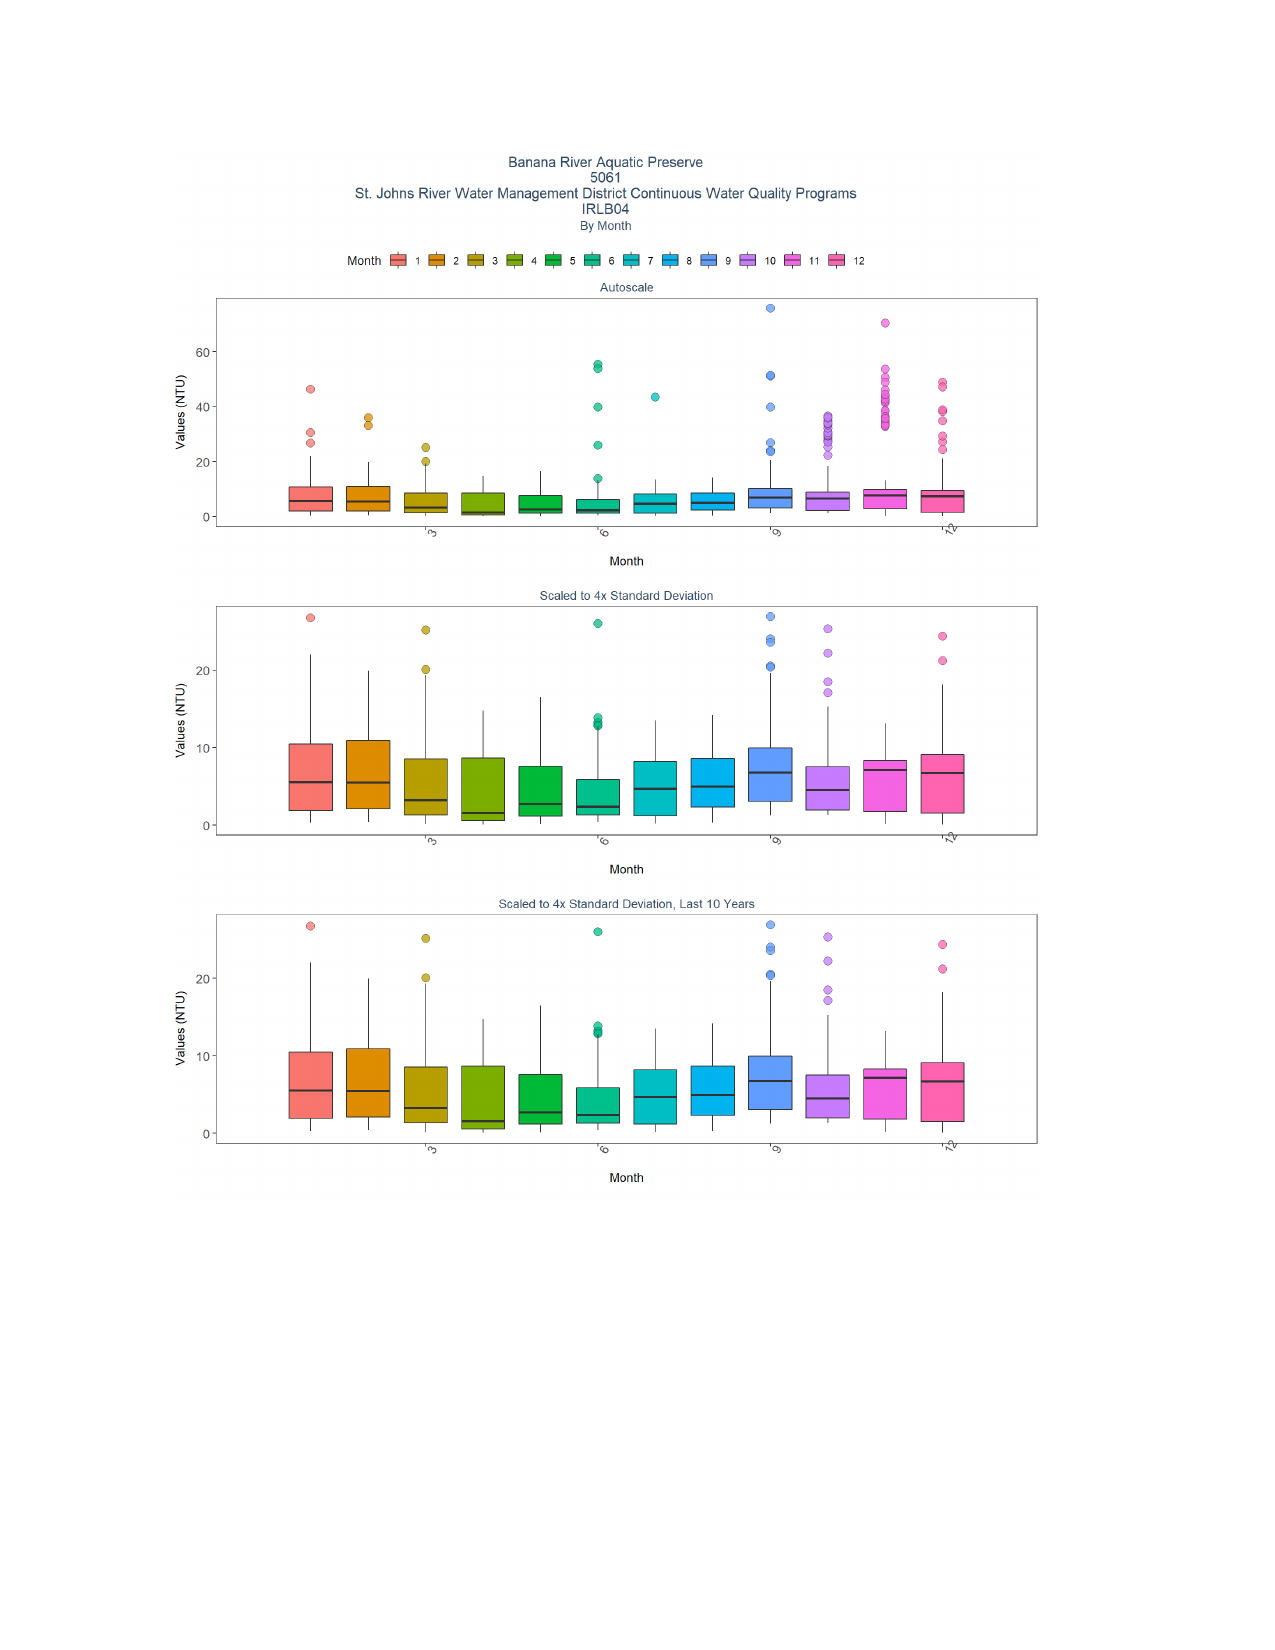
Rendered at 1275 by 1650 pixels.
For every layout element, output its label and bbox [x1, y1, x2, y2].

picture [168, 150, 1044, 1200]
